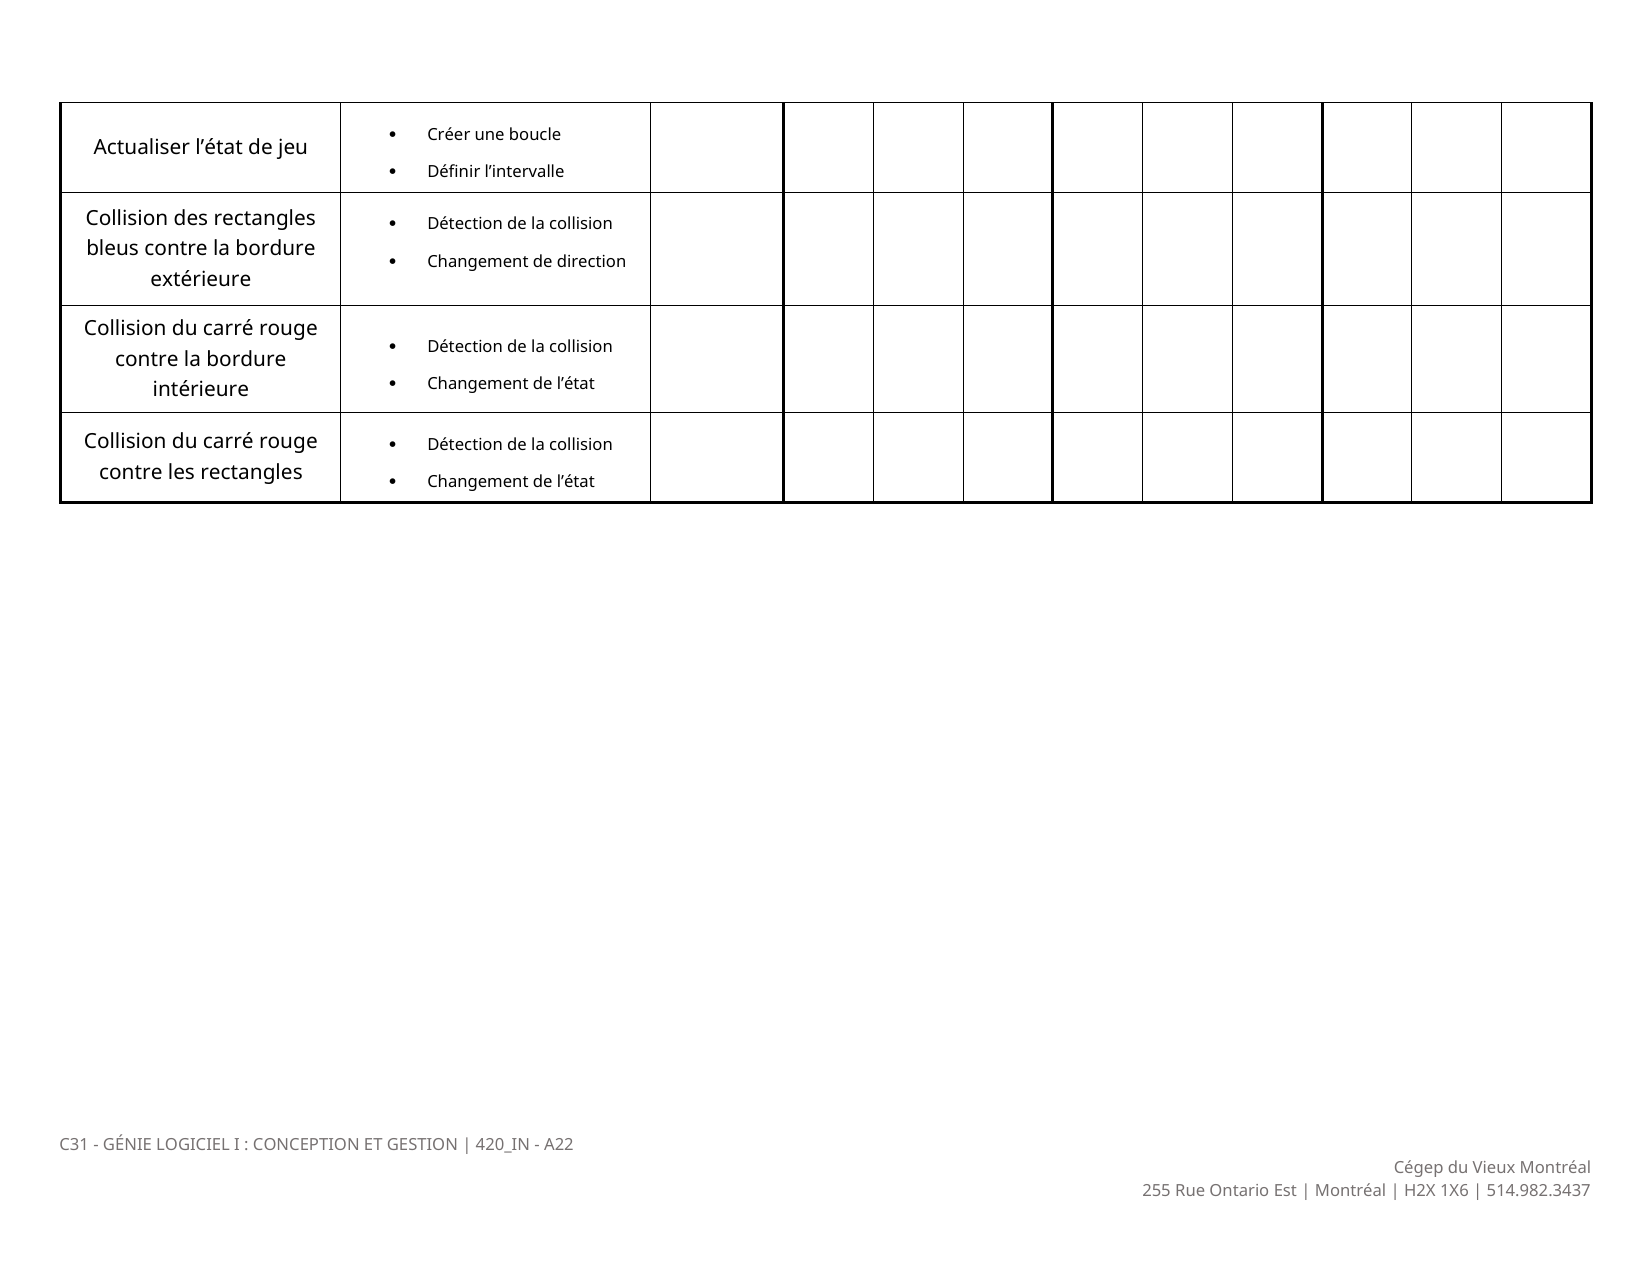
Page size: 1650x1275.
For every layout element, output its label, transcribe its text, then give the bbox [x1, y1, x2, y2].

table_cell [1143, 413, 1232, 501]
table_cell [874, 413, 963, 501]
table_cell [1324, 413, 1411, 501]
table_cell [785, 413, 873, 501]
table_cell [1502, 306, 1590, 412]
table_cell [1054, 103, 1142, 192]
table_cell [1324, 306, 1411, 412]
table_cell [874, 306, 963, 412]
table_cell [1054, 193, 1142, 305]
table_cell [651, 413, 782, 501]
table_cell [874, 193, 963, 305]
table_cell [1233, 193, 1321, 305]
table_cell Collision des rectangles bleus contre la bordure extérieure [62, 193, 340, 305]
table_cell [1412, 193, 1501, 305]
table_cell Actualiser l’état de jeu [62, 103, 340, 192]
table_cell [874, 103, 963, 192]
table_cell [785, 306, 873, 412]
table_cell [651, 193, 782, 305]
table_cell [964, 413, 1051, 501]
table_cell [964, 306, 1051, 412]
table_cell Collision du carré rouge contre les rectangles [62, 413, 340, 501]
table_cell Collision du carré rouge contre la bordure intérieure [62, 306, 340, 412]
table_cell Détection de la collision Changement de l’état [341, 413, 650, 501]
table_cell [1143, 103, 1232, 192]
table_cell [1324, 193, 1411, 305]
table_cell [1233, 413, 1321, 501]
table_cell [964, 103, 1051, 192]
table_cell Créer une boucle Définir l’intervalle [341, 103, 650, 192]
table_cell [1412, 103, 1501, 192]
table_cell [651, 306, 782, 412]
table_cell [1502, 103, 1590, 192]
table_cell [1412, 306, 1501, 412]
table_cell [1502, 193, 1590, 305]
table_cell Détection de la collision Changement de l’état [341, 306, 650, 412]
table_cell [1233, 103, 1321, 192]
table_cell [1143, 193, 1232, 305]
table_cell [1054, 413, 1142, 501]
table_cell [785, 103, 873, 192]
table_cell [1054, 306, 1142, 412]
table_cell [1233, 306, 1321, 412]
table_cell [1502, 413, 1590, 501]
table_cell [651, 103, 782, 192]
table_cell Détection de la collision Changement de direction [341, 193, 650, 305]
table_cell [1412, 413, 1501, 501]
table_cell [1143, 306, 1232, 412]
table_cell [785, 193, 873, 305]
table_cell [1324, 103, 1411, 192]
table_cell [964, 193, 1051, 305]
